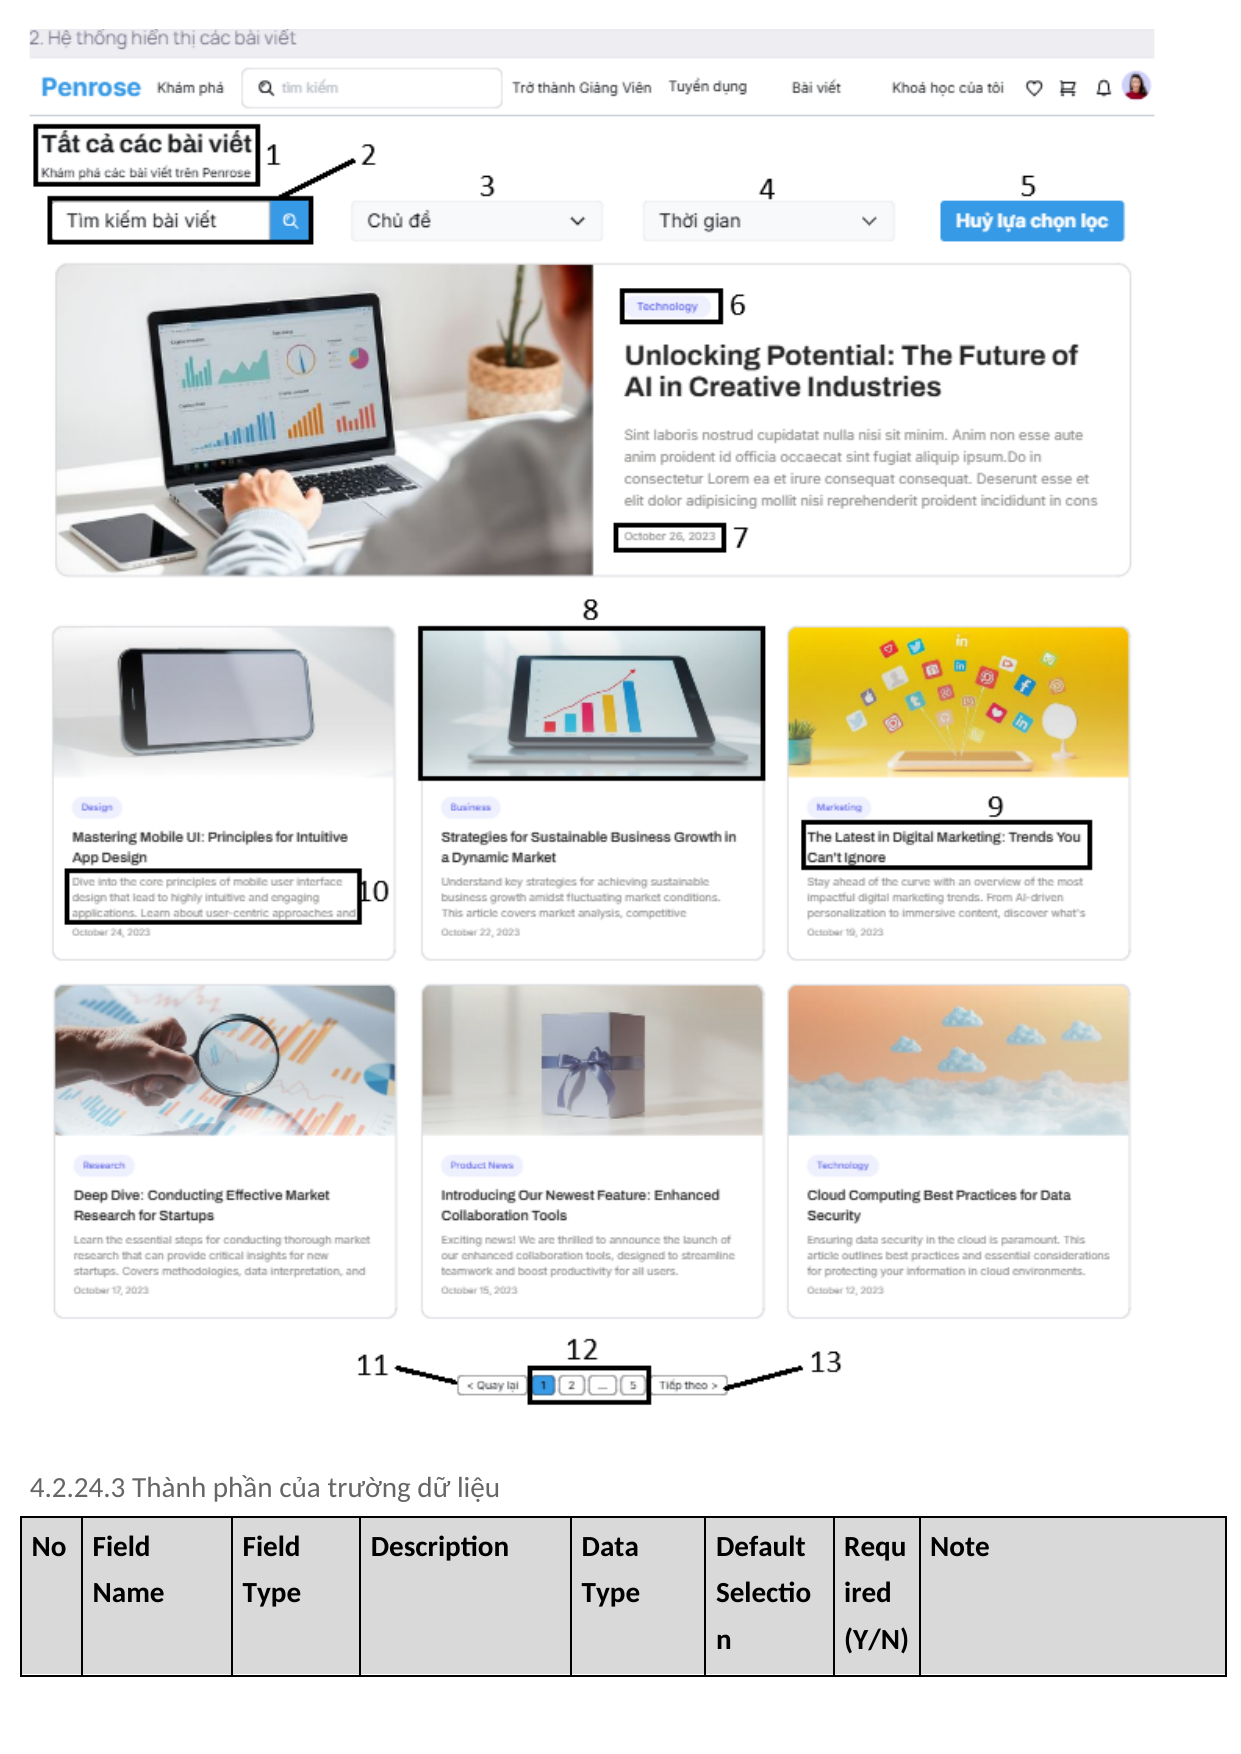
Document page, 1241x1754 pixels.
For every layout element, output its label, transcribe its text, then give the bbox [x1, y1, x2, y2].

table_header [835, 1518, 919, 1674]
picture [29, 29, 1155, 1416]
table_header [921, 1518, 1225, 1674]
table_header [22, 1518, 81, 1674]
subtitle 4.2.24.3 Thành phần của trường dữ liệu [29, 1469, 1211, 1505]
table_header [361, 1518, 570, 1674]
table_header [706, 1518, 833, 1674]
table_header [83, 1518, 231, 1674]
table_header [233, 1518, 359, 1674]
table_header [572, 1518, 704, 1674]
